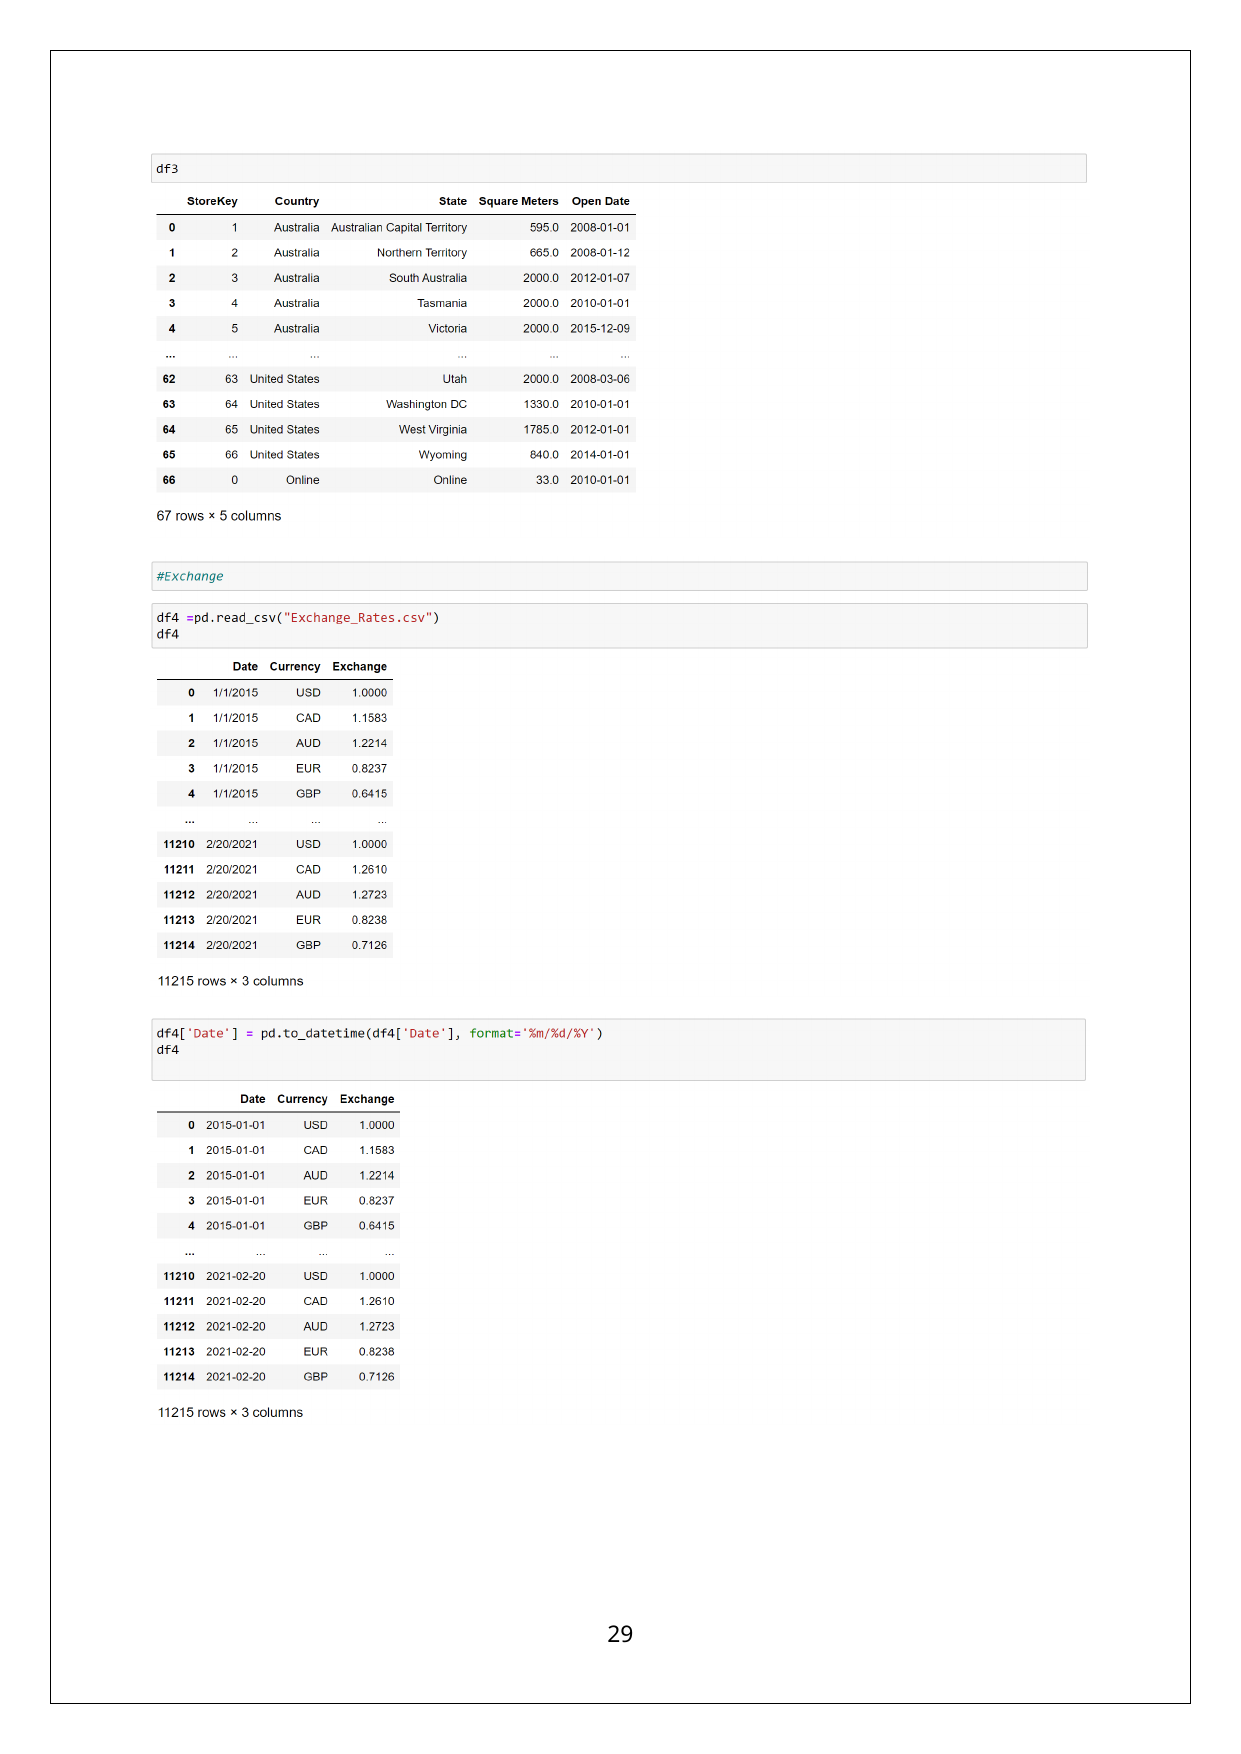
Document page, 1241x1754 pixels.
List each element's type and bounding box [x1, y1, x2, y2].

picture [150, 150, 1091, 538]
picture [150, 556, 1091, 997]
picture [150, 1015, 1091, 1425]
